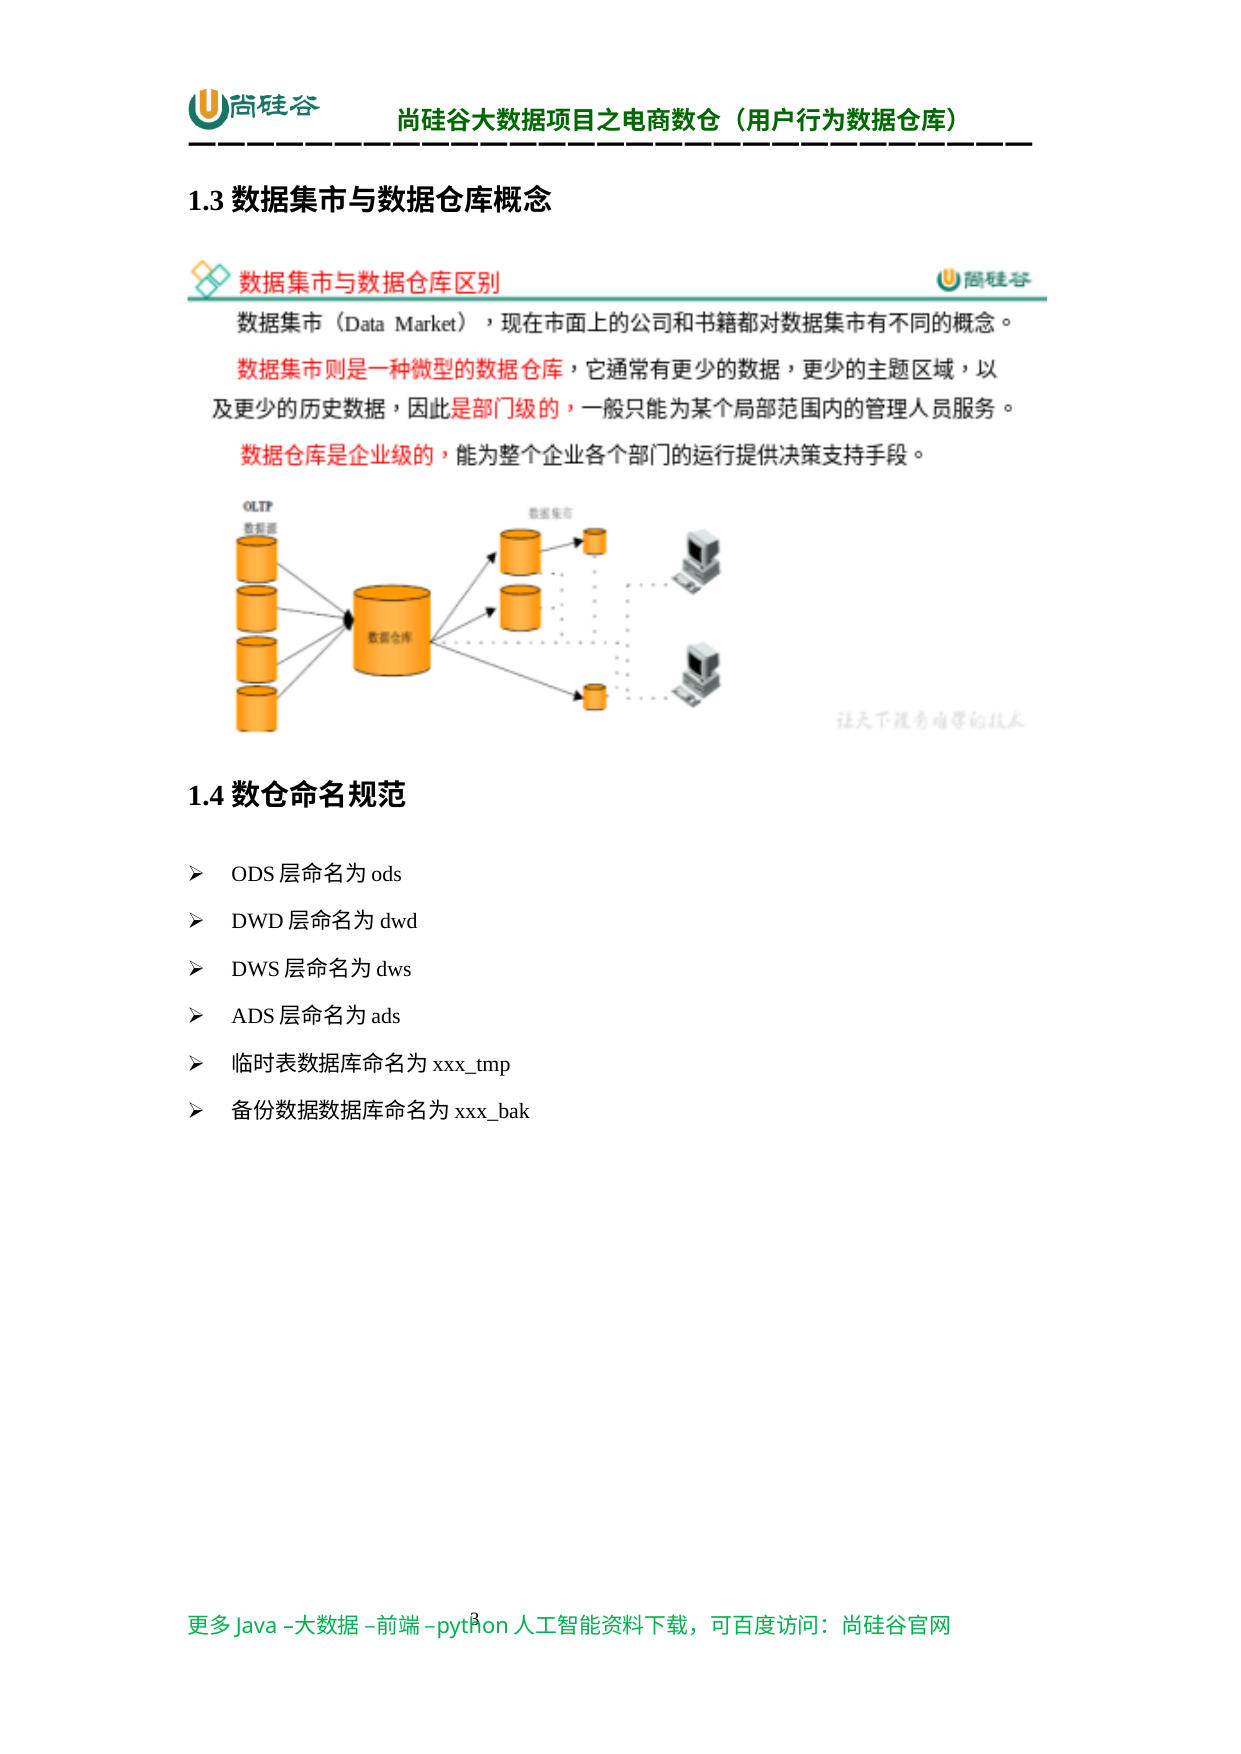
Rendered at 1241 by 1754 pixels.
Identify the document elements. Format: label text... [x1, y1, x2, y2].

list ADS层命名为ads [187, 998, 1053, 1030]
list 备份数据数据库命名为xxx_bak [187, 1093, 1053, 1125]
subtitle 1.3 数据集市与数据仓库概念 [187, 165, 1053, 230]
list DWD层命名为dwd [187, 903, 1053, 935]
subtitle 1.4 数仓命名规范 [187, 760, 1053, 825]
list DWS层命名为dws [187, 951, 1053, 982]
list 临时表数据库命名为xxx_tmp [187, 1046, 1053, 1077]
list ODS层命名为ods [187, 856, 1053, 887]
picture [187, 88, 320, 130]
